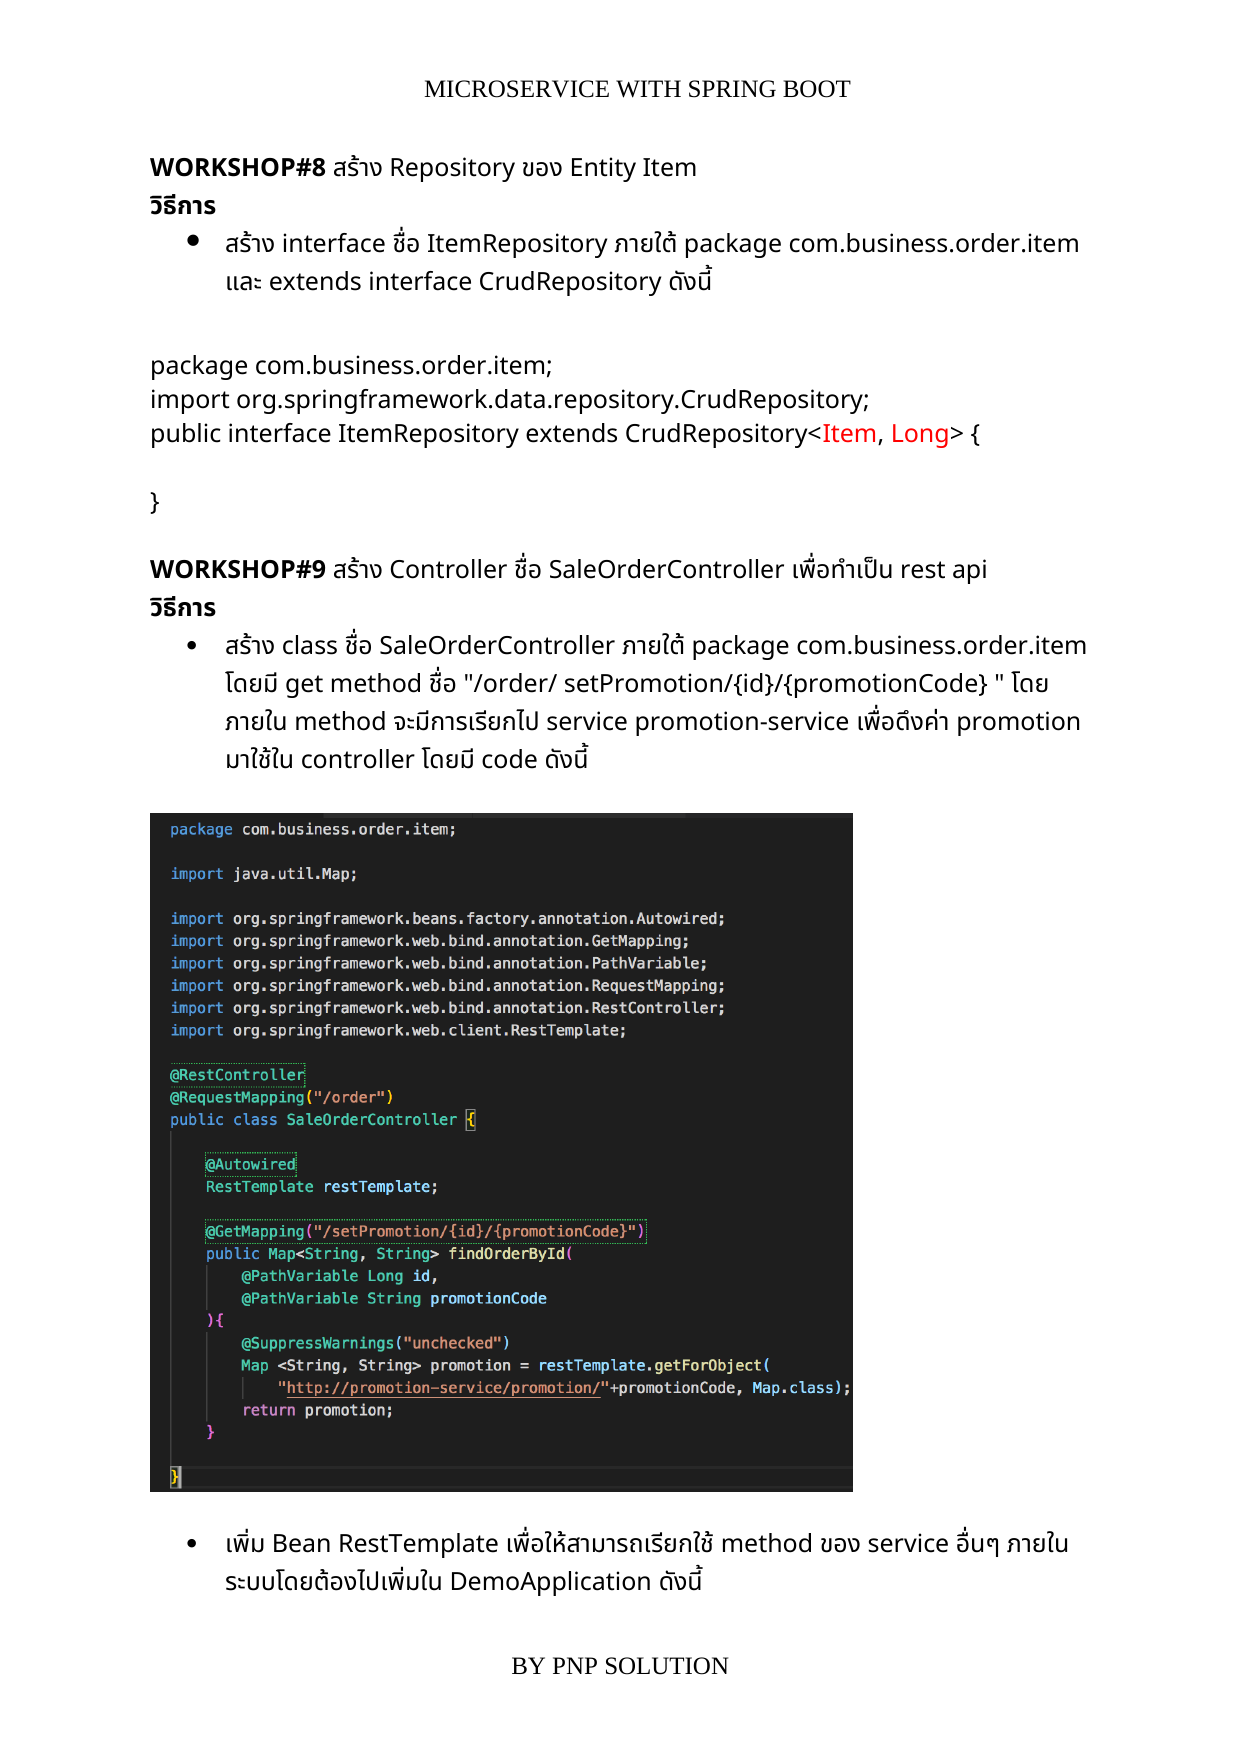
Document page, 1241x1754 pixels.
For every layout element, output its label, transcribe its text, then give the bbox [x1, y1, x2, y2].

text วิธีการ [150, 590, 1090, 627]
text WORKSHOP#9 สร้าง Controller ชื่อ SaleOrderController เพื่อทำเป็น rest api [150, 552, 1090, 590]
text } [150, 483, 1090, 518]
list สร้าง class ชื่อ SaleOrderController ภายใต้ package com.business.order.item โดยมี get method ชื่อ "/order/ setPromotion/{id}/{promotionCode} " โดย ภายใน method จะมีการเรียกไป service promotion-service เพื่อดึงค่า promotion มาใช้ใน controller โดยมี code ดังนี้ [187, 627, 1090, 779]
text public interface ItemRepository extends CrudRepository<Item, Long> { [150, 415, 1090, 449]
text วิธีการ [150, 188, 1090, 226]
list สร้าง interface ชื่อ ItemRepository ภายใต้ package com.business.order.item และ extends interface CrudRepository ดังนี้ [187, 226, 1090, 302]
text package com.business.order.item; [150, 347, 1090, 381]
text WORKSHOP#8 สร้าง Repository ของ Entity Item [150, 150, 1090, 188]
list เพิ่ม Bean RestTemplate เพื่อให้สามารถเรียกใช้ method ของ service อื่นๆ ภายในระบบโดยต้องไปเพิ่มใน DemoApplication ดังนี้ [187, 1526, 1090, 1602]
text import org.springframework.data.repository.CrudRepository; [150, 381, 1090, 415]
picture [150, 813, 853, 1492]
